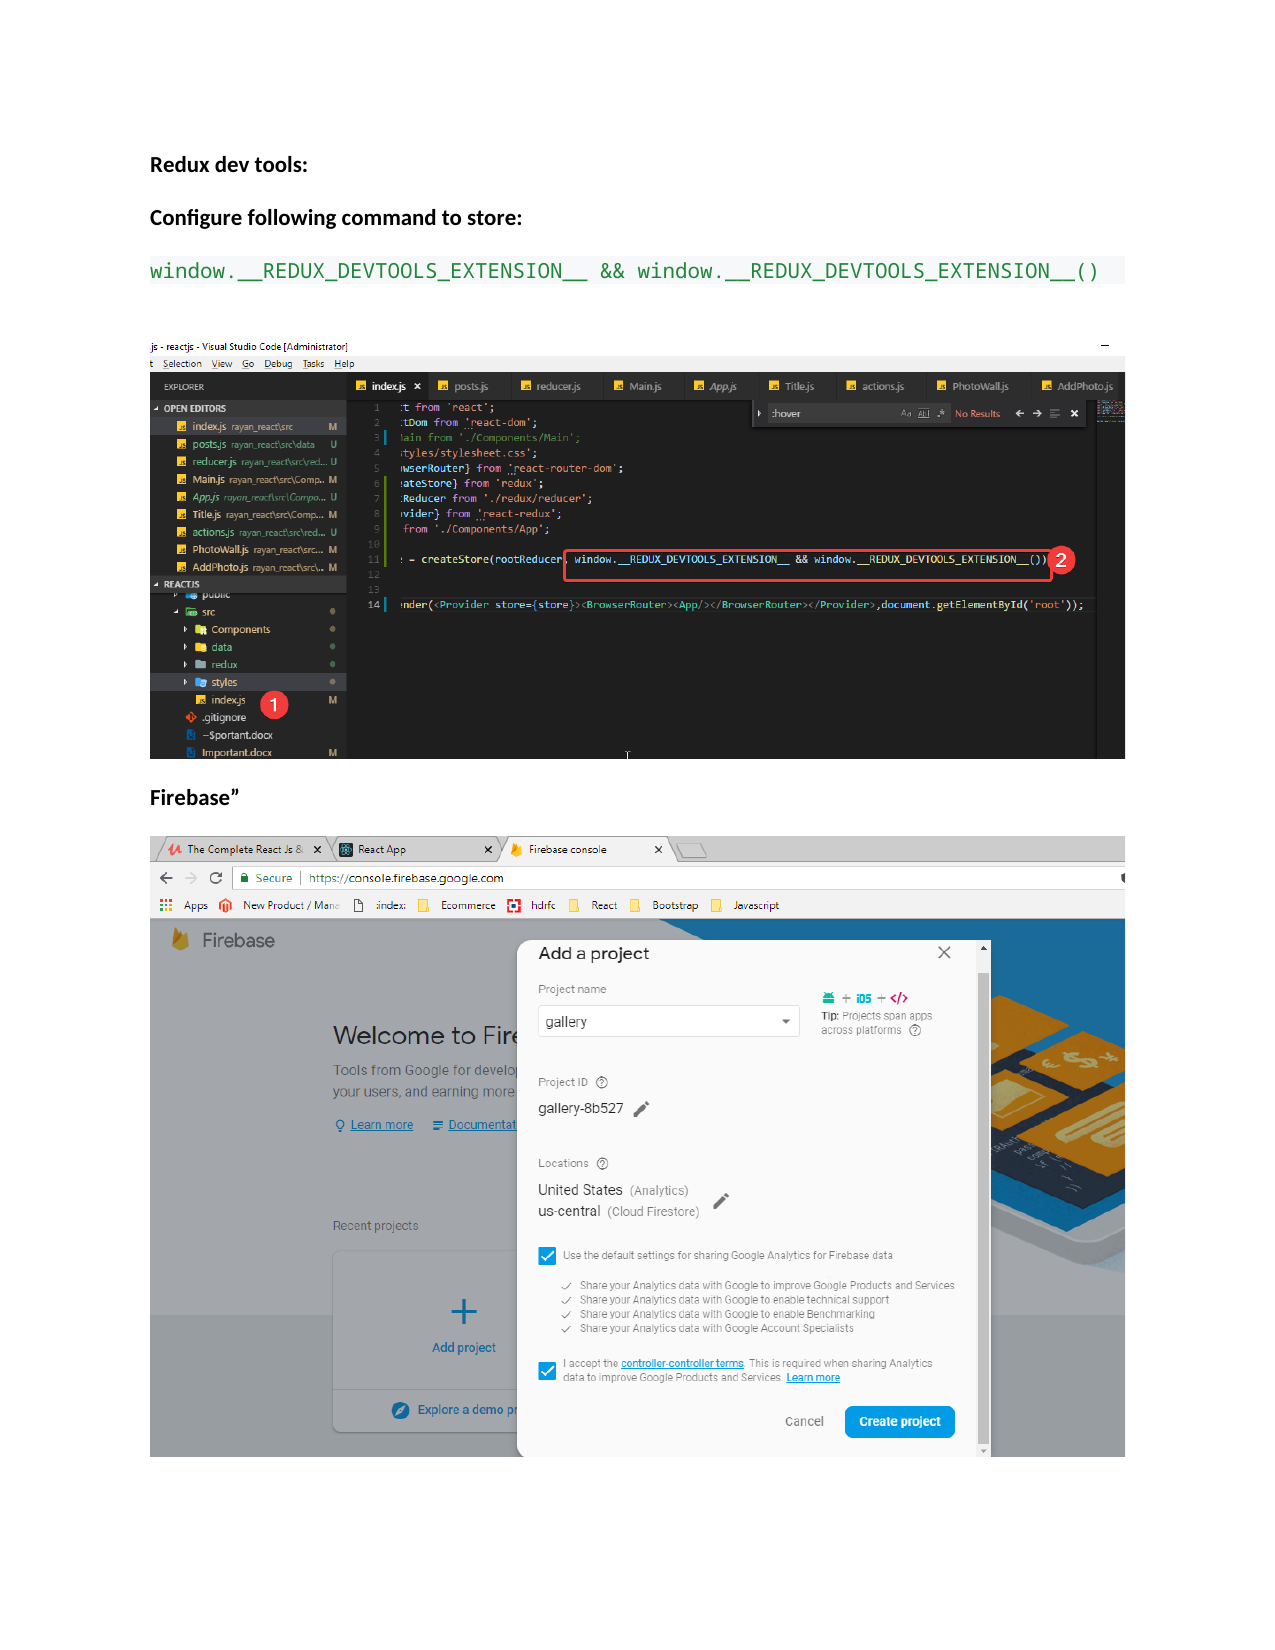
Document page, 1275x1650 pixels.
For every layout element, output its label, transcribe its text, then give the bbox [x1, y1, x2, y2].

text Firebase” [150, 783, 1125, 811]
picture [150, 836, 1125, 1457]
text Redux dev tools: [150, 150, 1125, 178]
picture [150, 337, 1125, 759]
text window.__REDUX_DEVTOOLS_EXTENSION__ && window.__REDUX_DEVTOOLS_EXTENSION__() [150, 256, 1125, 284]
text Configure following command to store: [150, 203, 1125, 231]
